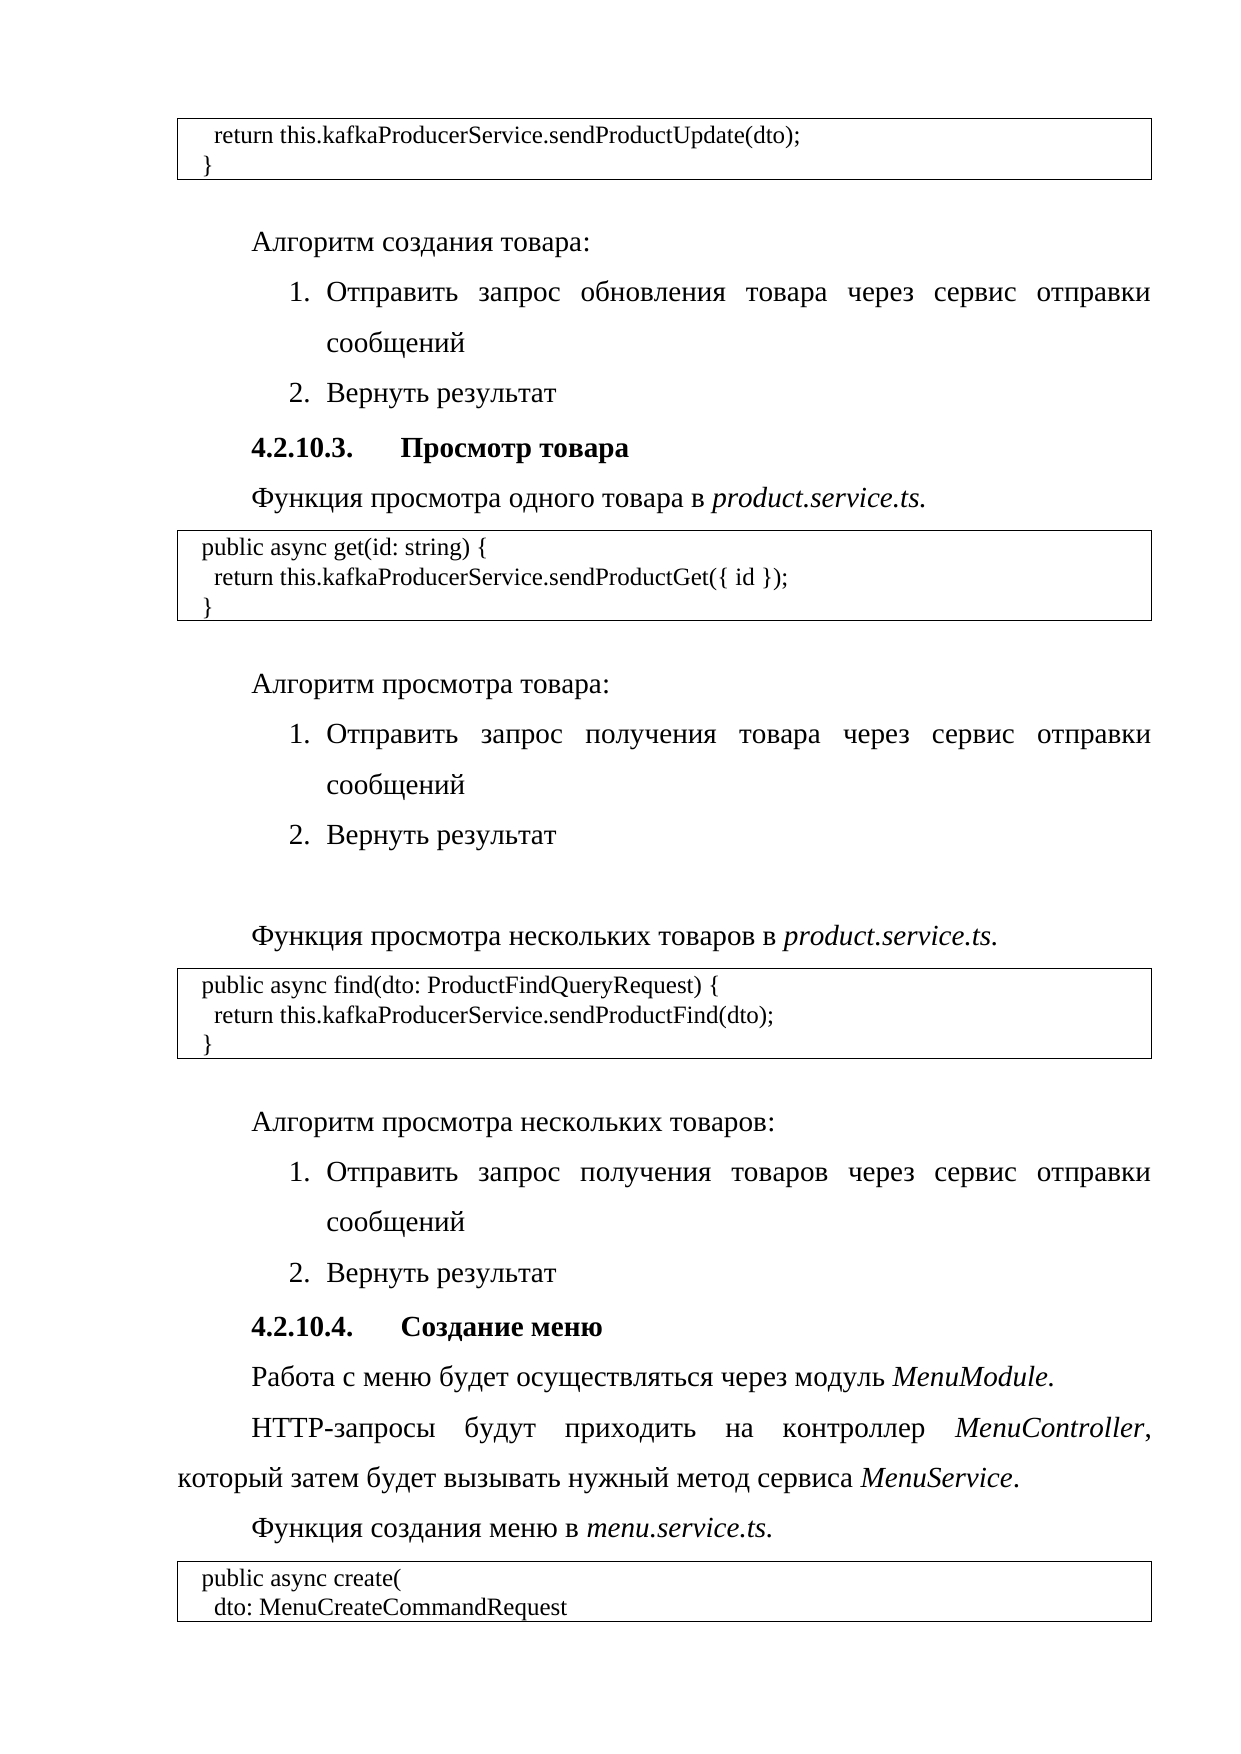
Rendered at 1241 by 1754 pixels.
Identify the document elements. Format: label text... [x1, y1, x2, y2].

list Вернуть результат [288, 375, 1152, 409]
text Функция создания меню в menu.service.ts. [177, 1511, 1152, 1544]
text Алгоритм создания товара: [177, 224, 1152, 258]
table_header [178, 119, 1151, 178]
table_header public async find(dto: ProductFindQueryRequest) { return this.kafkaProducerService.sendProductFind(dto); } [178, 969, 1151, 1058]
list Отправить запрос обновления товара через сервис отправки сообщений [288, 274, 1152, 358]
text Алгоритм просмотра товара: [177, 666, 1152, 700]
list Отправить запрос получения товаров через сервис отправки сообщений [288, 1154, 1152, 1238]
text Алгоритм просмотра нескольких товаров: [177, 1104, 1152, 1137]
list Вернуть результат [288, 817, 1152, 851]
subtitle Просмотр товара [251, 430, 1152, 463]
list Вернуть результат [288, 1255, 1152, 1288]
subtitle Создание меню [251, 1309, 1152, 1343]
text Функция просмотра нескольких товаров в product.service.ts. [177, 918, 1152, 951]
list Отправить запрос получения товара через сервис отправки сообщений [288, 716, 1152, 800]
text Работа с меню будет осуществляться через модуль MenuModule. [177, 1359, 1152, 1393]
text HTTP-запросы будут приходить на контроллер MenuController, который затем будет вызывать нужный метод сервиса MenuService. [177, 1410, 1152, 1494]
table_header public async get(id: string) { return this.kafkaProducerService.sendProductGet({ id }); } [178, 531, 1151, 620]
text Функция просмотра одного товара в product.service.ts. [177, 480, 1152, 513]
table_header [178, 1562, 1151, 1621]
